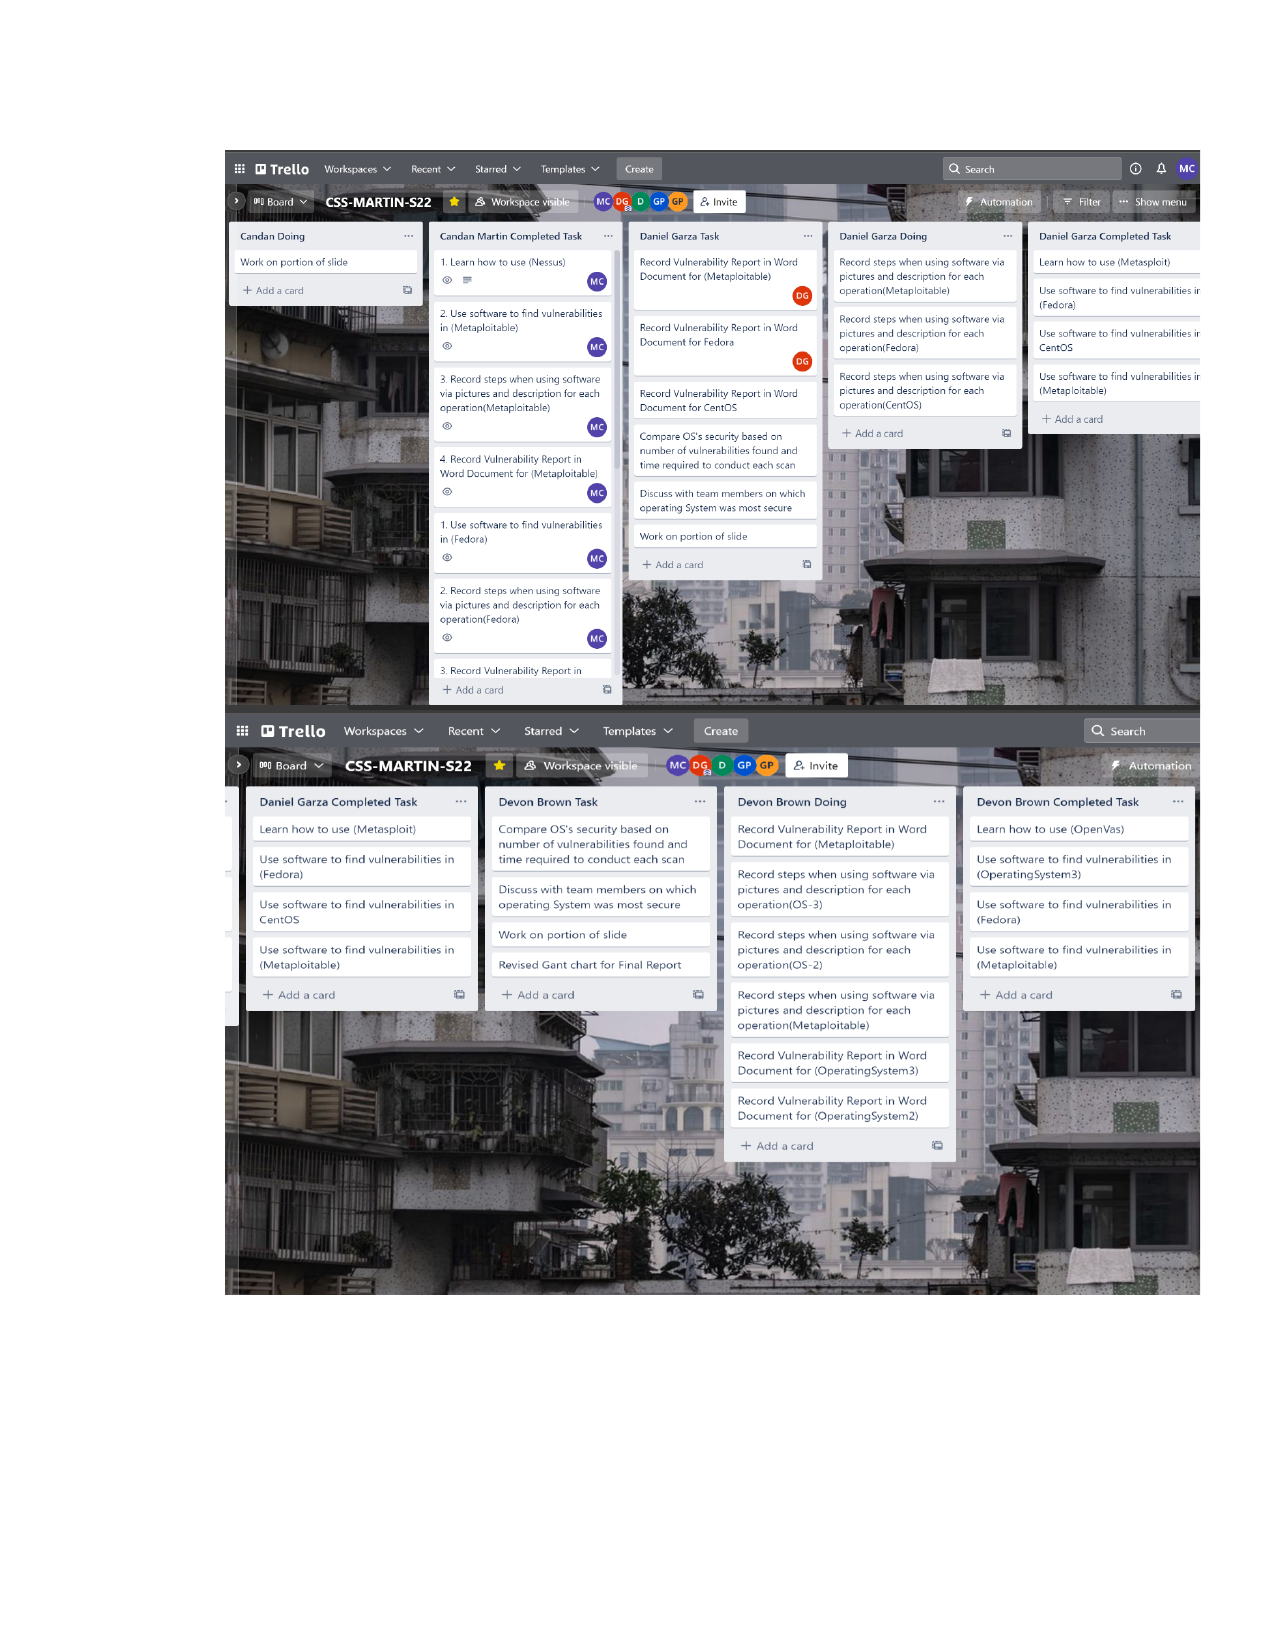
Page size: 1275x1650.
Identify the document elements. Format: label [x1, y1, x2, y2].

picture [225, 150, 1201, 1295]
